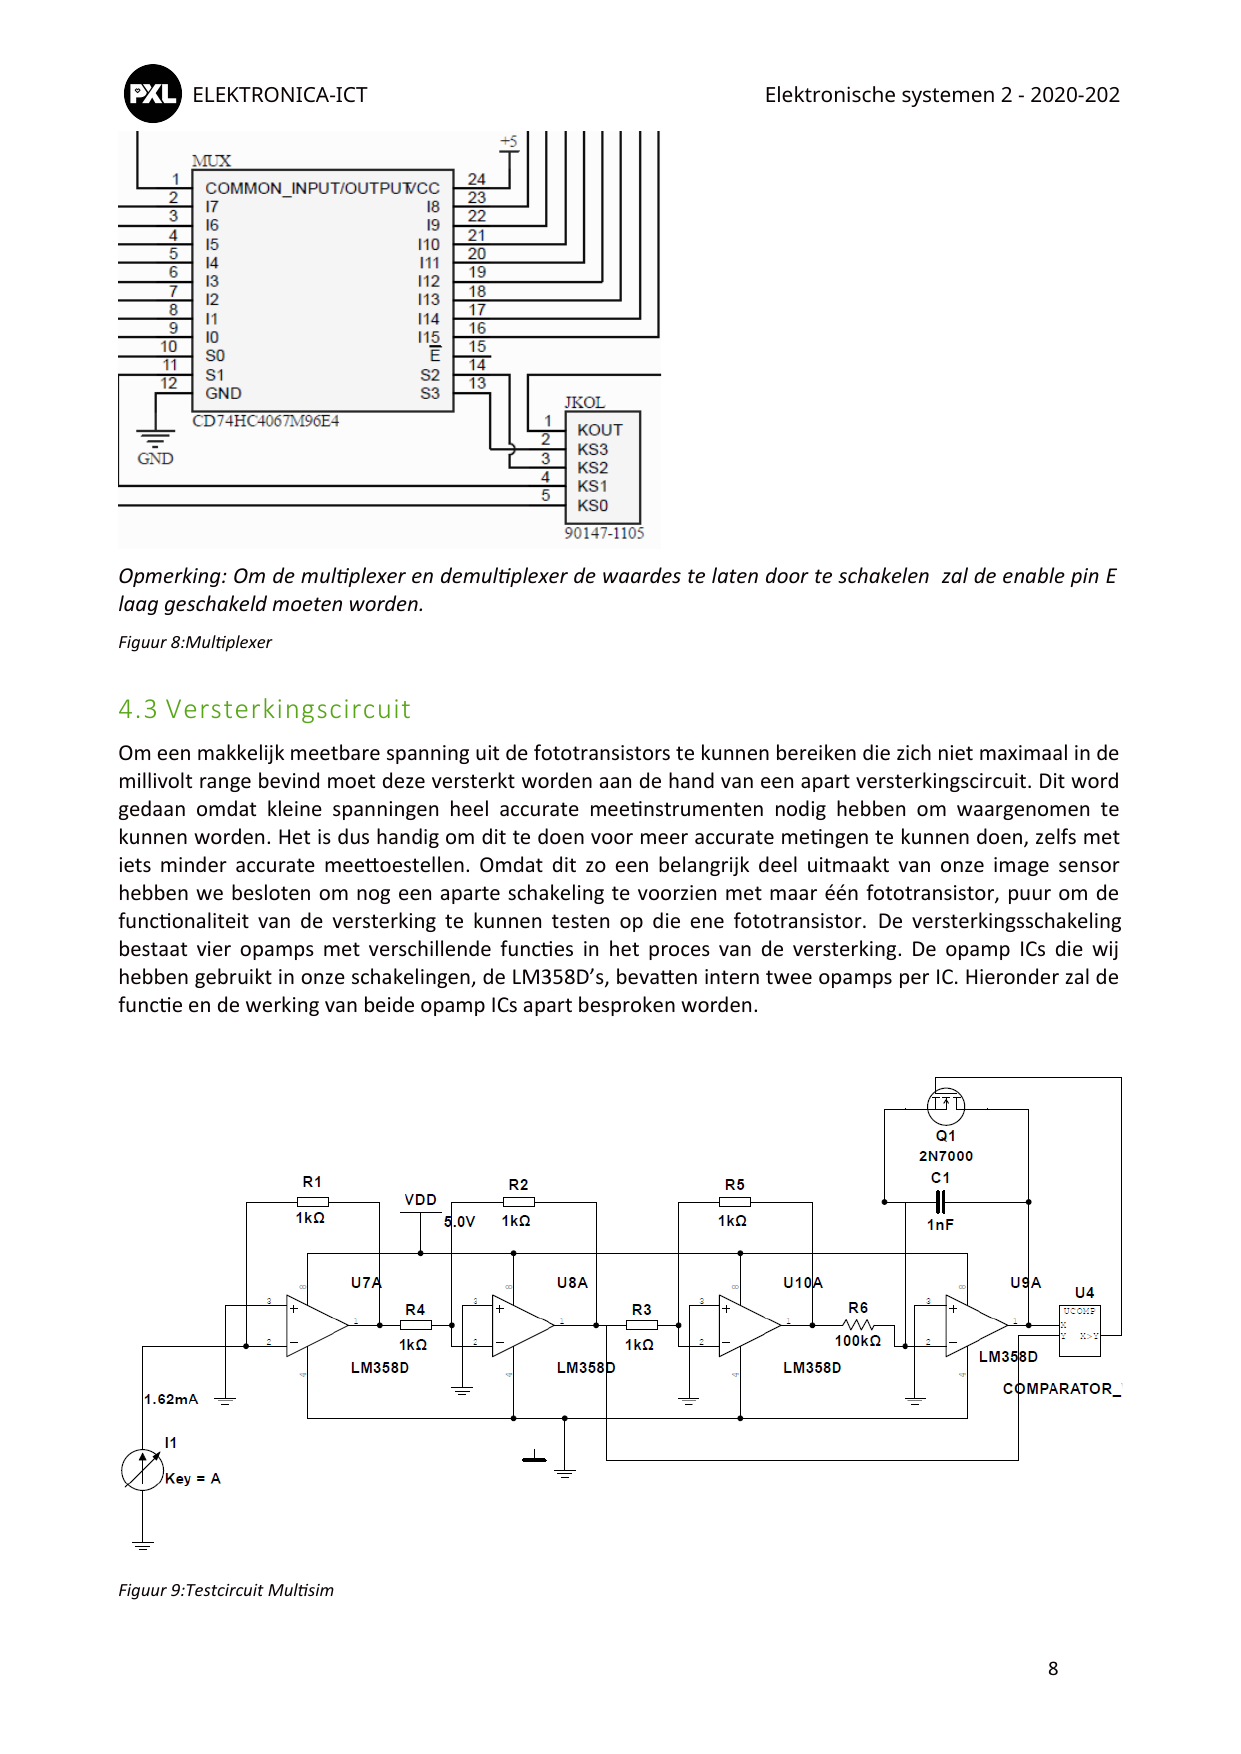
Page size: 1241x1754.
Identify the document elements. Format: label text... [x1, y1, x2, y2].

picture [118, 59, 188, 129]
subtitle Versterkingscircuit [118, 690, 1122, 726]
text Om een makkelijk meetbare spanning uit de fototransistors te kunnen bereiken die zich niet maximaal in de millivolt range bevind moet deze versterkt worden aan de hand van een apart versterkingscircuit. Dit word gedaan omdat kleine spanningen heel accurate meetinstrumenten nodig hebben om waargenomen te kunnen worden. Het is dus handig om dit te doen voor meer accurate metingen te kunnen doen, zelfs met iets minder accurate meettoestellen. Omdat dit zo een belangrijk deel uitmaakt van onze image sensor hebben we besloten om nog een aparte schakeling te voorzien met maar één fototransistor, puur om de functionaliteit van de versterking te kunnen testen op die ene fototransistor. De versterkingsschakeling bestaat vier opamps met verschillende functies in het proces van de versterking. De opamp ICs die wij hebben gebruikt in onze schakelingen, de LM358D’s, bevatten intern twee opamps per IC. Hieronder zal de functie en de werking van beide opamp ICs apart besproken worden. [118, 738, 1122, 1018]
text Figuur 9:Testcircuit Multisim [118, 1578, 1122, 1601]
picture [118, 131, 662, 549]
text Figuur 8:Multiplexer [118, 630, 1122, 653]
text Opmerking: Om de multiplexer en demultiplexer de waardes te laten door te schakelen zal de enable pin E laag geschakeld moeten worden. [118, 561, 1122, 617]
picture [118, 1071, 1123, 1566]
